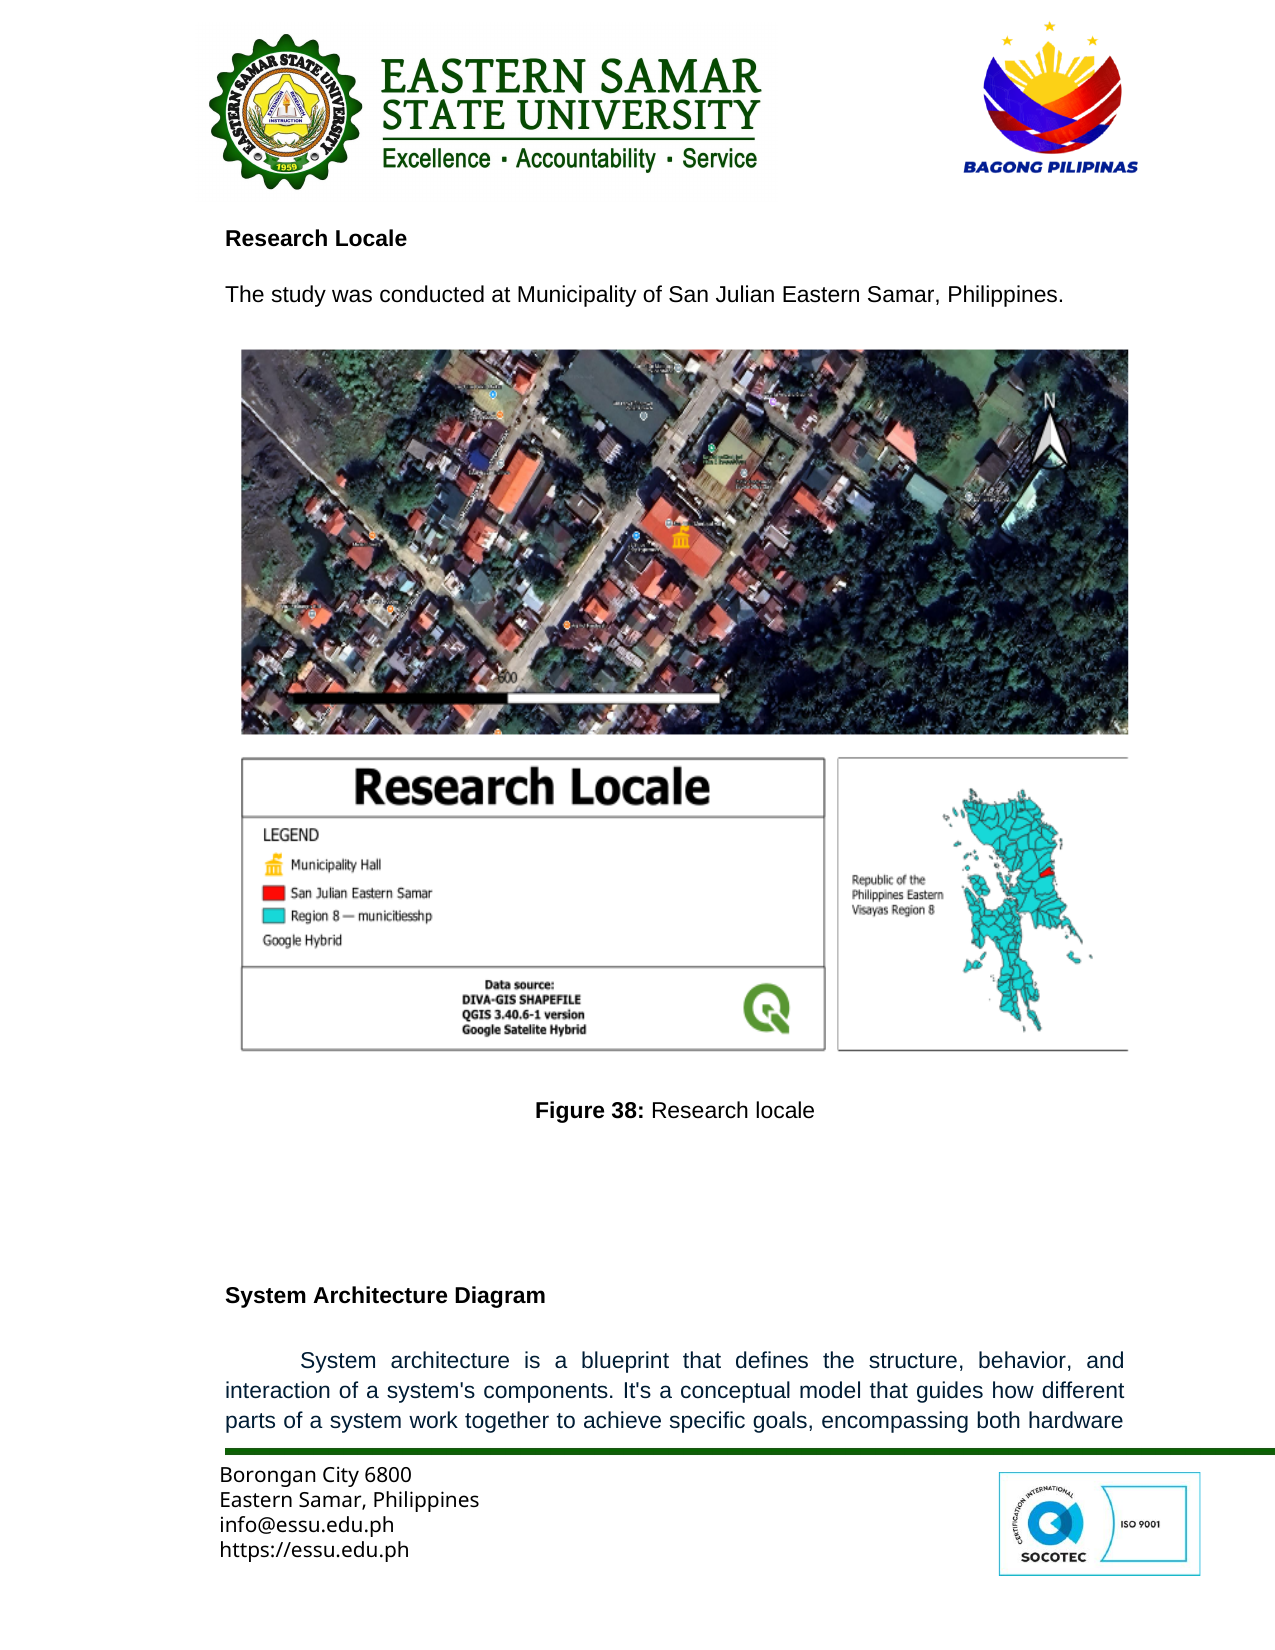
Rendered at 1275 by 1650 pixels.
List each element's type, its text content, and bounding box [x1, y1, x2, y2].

picture [958, 18, 1142, 177]
picture [195, 22, 779, 202]
text Figure 38: Research locale [225, 1097, 1125, 1123]
text The study was conducted at Municipality of San Julian Eastern Samar, Philippines. [225, 281, 1125, 307]
picture [225, 1446, 1275, 1457]
text System Architecture Diagram [225, 1282, 1125, 1308]
picture [225, 337, 1146, 1067]
text Research Locale [225, 225, 1125, 251]
picture [998, 1472, 1201, 1576]
